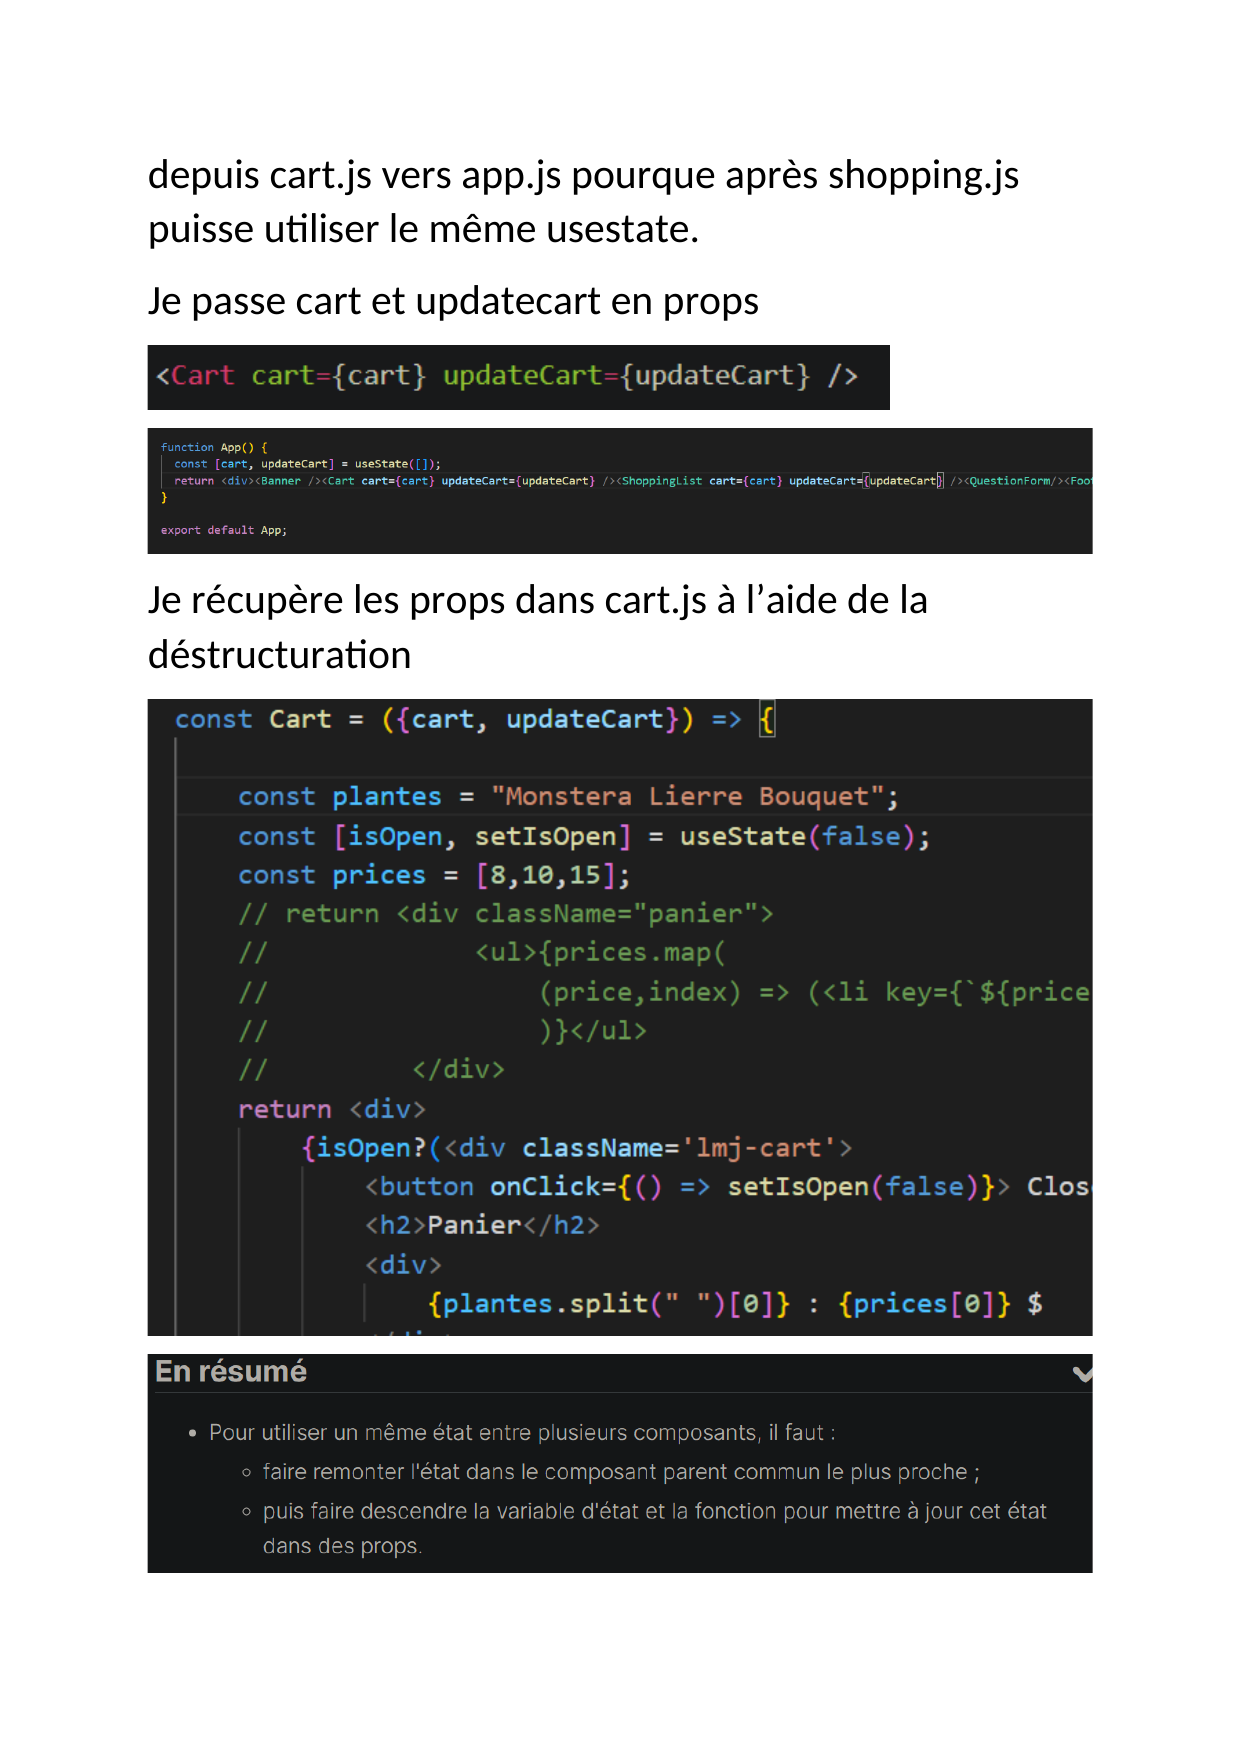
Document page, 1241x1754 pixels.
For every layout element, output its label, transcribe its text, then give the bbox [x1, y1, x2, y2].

text Je récupère les props dans cart.js à l’aide de la déstructuration [148, 573, 1093, 678]
picture [147, 699, 1093, 1336]
picture [147, 345, 890, 410]
picture [147, 428, 1093, 554]
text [148, 148, 1093, 253]
text Je passe cart et updatecart en props [148, 274, 1093, 325]
picture [147, 1354, 1093, 1573]
